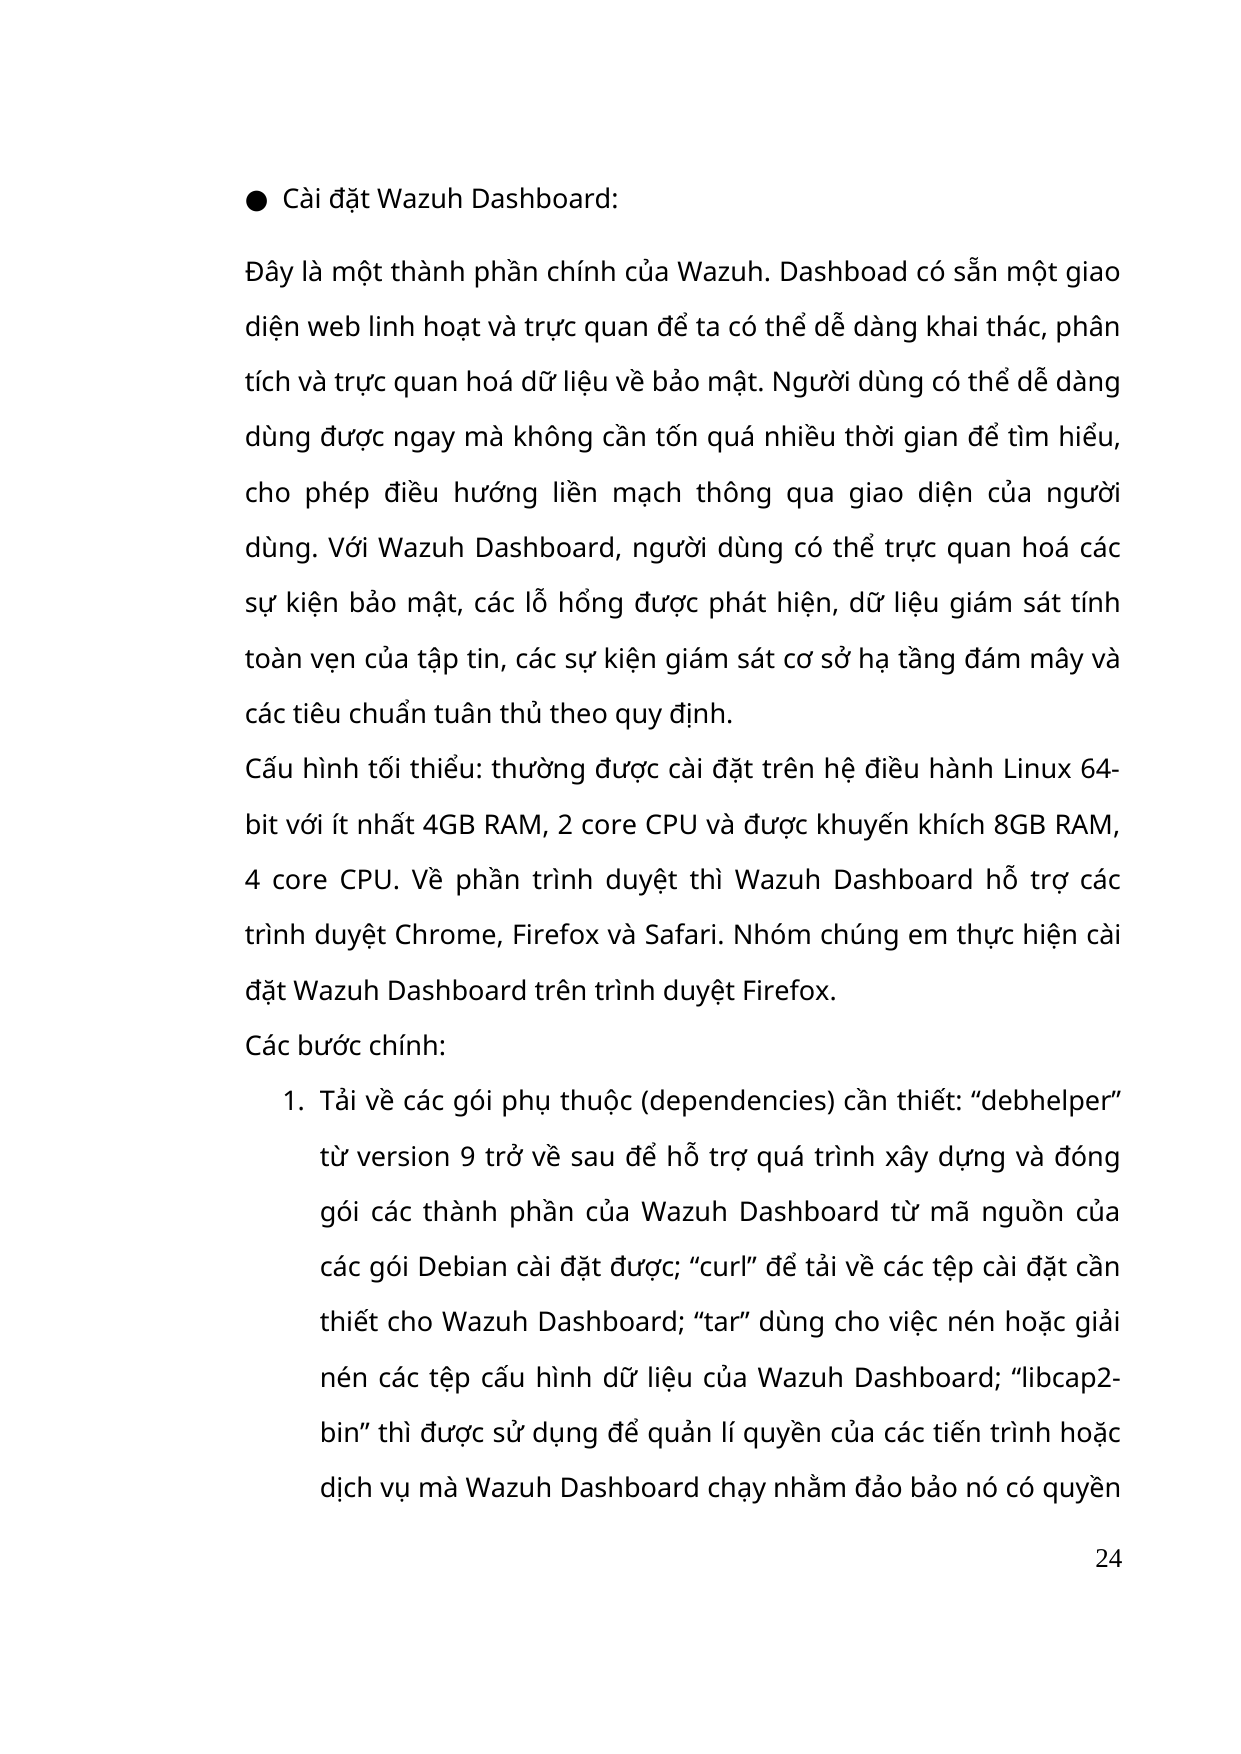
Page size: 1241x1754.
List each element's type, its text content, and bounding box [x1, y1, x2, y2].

list Cài đặt Wazuh Dashboard: [244, 169, 1122, 224]
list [282, 1082, 1122, 1506]
text Cấu hình tối thiểu: thường được cài đặt trên hệ điều hành Linux 64-bit với ít nhất 4GB RAM, 2 core CPU và được khuyến khích 8GB RAM, 4 core CPU. Về phần trình duyệt thì Wazuh Dashboard hỗ trợ các trình duyệt Chrome, Firefox và Safari. Nhóm chúng em thực hiện cài đặt Wazuh Dashboard trên trình duyệt Firefox. [244, 750, 1122, 1008]
text Các bước chính: [244, 1026, 1122, 1063]
text Đây là một thành phần chính của Wazuh. Dashboad có sẵn một giao diện web linh hoạt và trực quan để ta có thể dễ dàng khai thác, phân tích và trực quan hoá dữ liệu về bảo mật. Người dùng có thể dễ dàng dùng được ngay mà không cần tốn quá nhiều thời gian để tìm hiểu, cho phép điều hướng liền mạch thông qua giao diện của người dùng. Với Wazuh Dashboard, người dùng có thể trực quan hoá các sự kiện bảo mật, các lỗ hổng được phát hiện, dữ liệu giám sát tính toàn vẹn của tập tin, các sự kiện giám sát cơ sở hạ tầng đám mây và các tiêu chuẩn tuân thủ theo quy định. [244, 252, 1122, 731]
